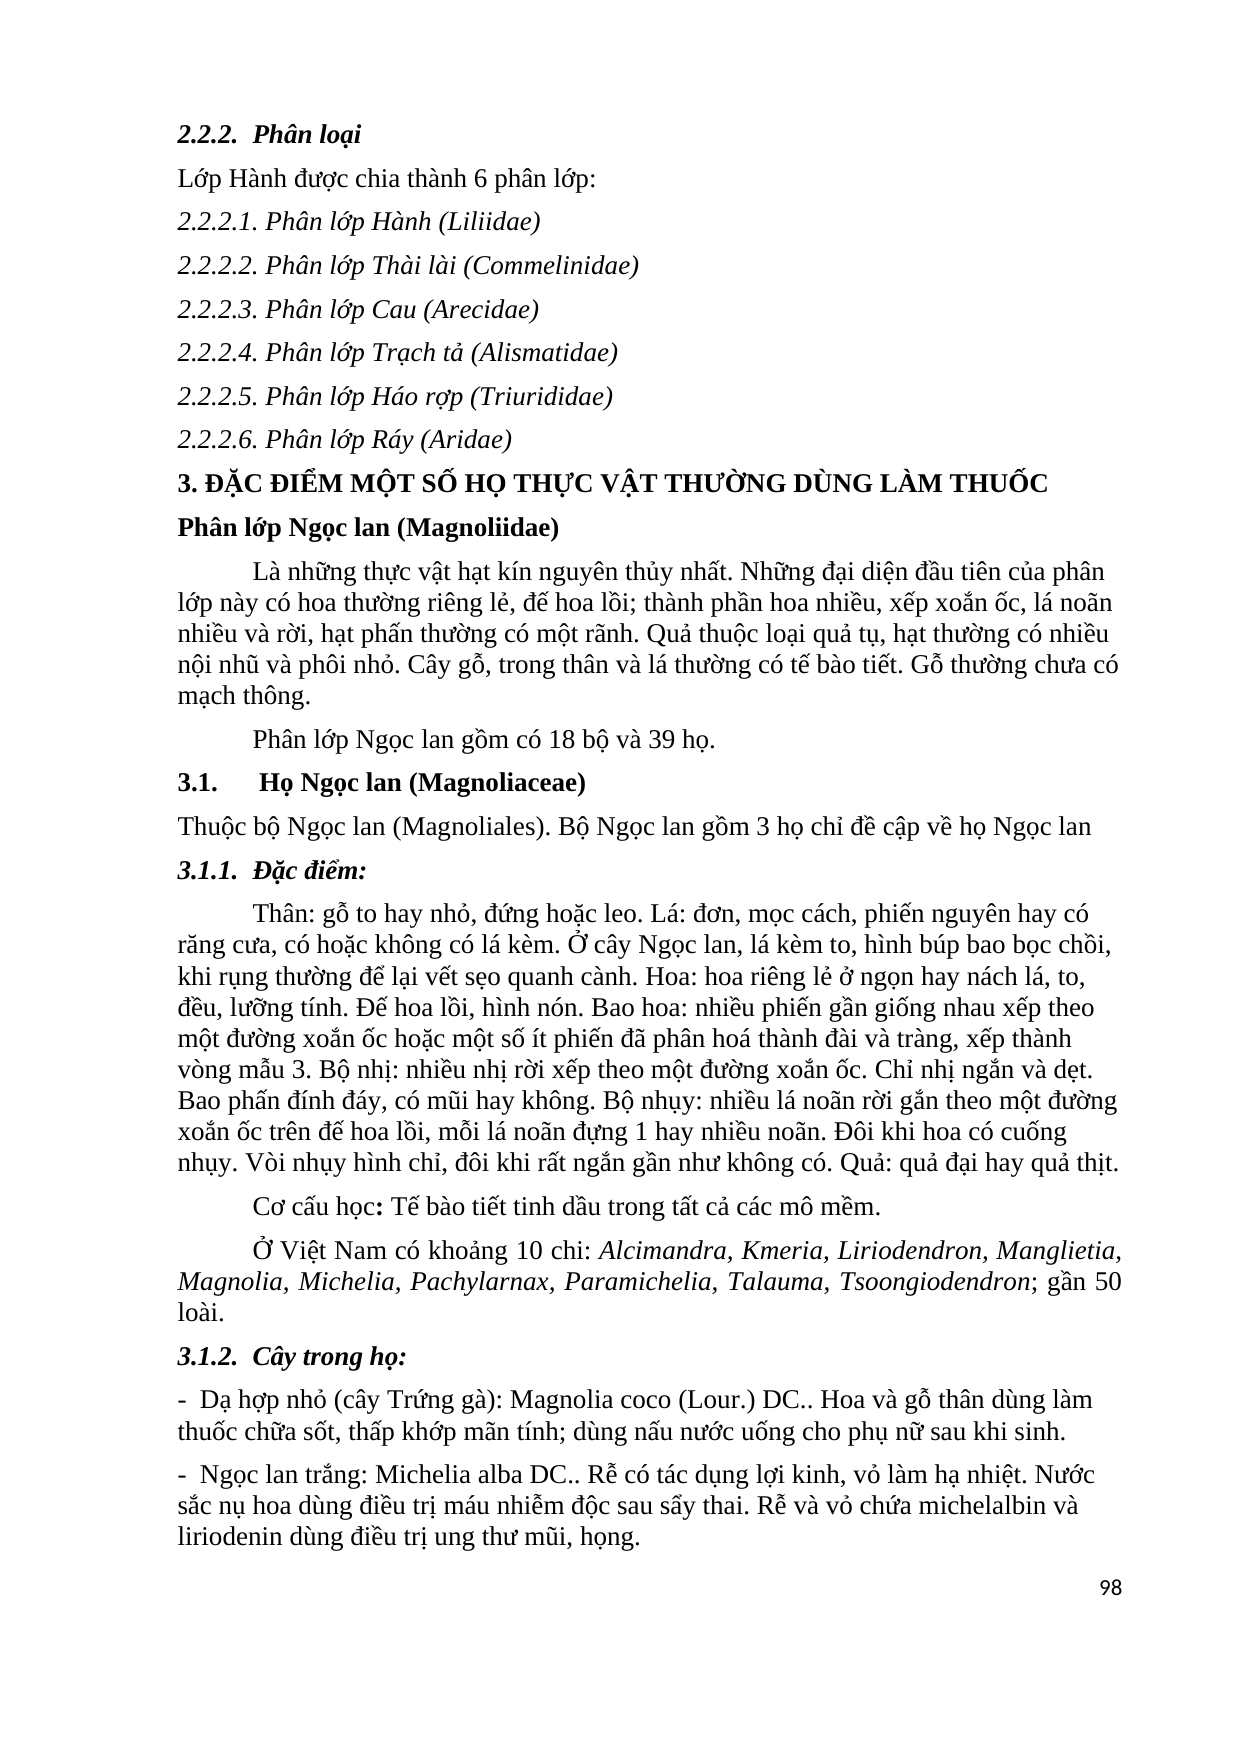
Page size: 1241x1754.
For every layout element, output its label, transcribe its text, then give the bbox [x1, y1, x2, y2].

list Cây trong họ: [177, 1340, 1122, 1371]
list Họ Ngọc lan (Magnoliaceae) [177, 766, 1122, 798]
text Ở Việt Nam có khoảng 10 chi: Alcimandra, Kmeria, Liriodendron, Manglietia, Magnolia, Michelia, Pachylarnax, Paramichelia, Talauma, Tsoongiodendron; gần 50 loài. [177, 1234, 1122, 1327]
list Phân loại [177, 118, 1122, 149]
text Phân lớp Ngọc lan gồm có 18 bộ và 39 họ. [177, 723, 1122, 754]
text Là những thực vật hạt kín nguyên thủy nhất. Những đại diện đầu tiên của phân lớp này có hoa thường riêng lẻ, đế hoa lồi; thành phần hoa nhiều, xếp xoắn ốc, lá noãn nhiều và rời, hạt phấn thường có một rãnh. Quả thuộc loại quả tụ, hạt thường có nhiều nội nhũ và phôi nhỏ. Cây gỗ, trong thân và lá thường có tế bào tiết. Gỗ thường chưa có mạch thông. [177, 554, 1122, 710]
text Lớp Hành được chia thành 6 phân lớp: [177, 162, 1122, 193]
text 3. ĐẶC ĐIỂM MỘT SỐ HỌ THỰC VẬT THƯỜNG DÙNG LÀM THUỐC [177, 467, 1122, 498]
text 2.2.2.6. Phân lớp Ráy (Aridae) [177, 424, 1122, 455]
text Cơ cấu học: Tế bào tiết tinh dầu trong tất cả các mô mềm. [177, 1190, 1122, 1221]
text 2.2.2.4. Phân lớp Trạch tả (Alismatidae) [177, 336, 1122, 367]
text - Ngọc lan trắng: Michelia alba DC.. Rễ có tác dụng lợi kinh, vỏ làm hạ nhiệt. Nước sắc nụ hoa dùng điều trị máu nhiễm độc sau sẩy thai. Rễ và vỏ chứa michelalbin và liriodenin dùng điều trị ung thư mũi, họng. [177, 1458, 1122, 1552]
text 2.2.2.3. Phân lớp Cau (Arecidae) [177, 293, 1122, 324]
text Thuộc bộ Ngọc lan (Magnoliales). Bộ Ngọc lan gồm 3 họ chỉ đề cập về họ Ngọc lan [177, 810, 1122, 841]
list Đặc điểm: [177, 854, 1122, 885]
text Phân lớp Ngọc lan (Magnoliidae) [177, 511, 1122, 542]
text - Dạ hợp nhỏ (cây Trứng gà): Magnolia coco (Lour.) DC.. Hoa và gỗ thân dùng làm thuốc chữa sốt, thấp khớp mãn tính; dùng nấu nước uống cho phụ nữ sau khi sinh. [177, 1383, 1122, 1446]
text 2.2.2.5. Phân lớp Háo rợp (Triurididae) [177, 380, 1122, 411]
text 2.2.2.2. Phân lớp Thài lài (Commelinidae) [177, 249, 1122, 280]
text 2.2.2.1. Phân lớp Hành (Liliidae) [177, 205, 1122, 237]
text Thân: gỗ to hay nhỏ, đứng hoặc leo. Lá: đơn, mọc cách, phiến nguyên hay có răng cưa, có hoặc không có lá kèm. Ở cây Ngọc lan, lá kèm to, hình búp bao bọc chồi, khi rụng thường để lại vết sẹo quanh cành. Hoa: hoa riêng lẻ ở ngọn hay nách lá, to, đều, lưỡng tính. Đế hoa lồi, hình nón. Bao hoa: nhiều phiến gần giống nhau xếp theo một đường xoắn ốc hoặc một số ít phiến đã phân hoá thành đài và tràng, xếp thành vòng mẫu 3. Bộ nhị: nhiều nhị rời xếp theo một đường xoắn ốc. Chỉ nhị ngắn và dẹt. Bao phấn đính đáy, có mũi hay không. Bộ nhụy: nhiều lá noãn rời gắn theo một đường xoắn ốc trên đế hoa lồi, mỗi lá noãn đựng 1 hay nhiều noãn. Đôi khi hoa có cuống nhụy. Vòi nhụy hình chỉ, đôi khi rất ngắn gần như không có. Quả: quả đại hay quả thịt. [177, 897, 1122, 1178]
